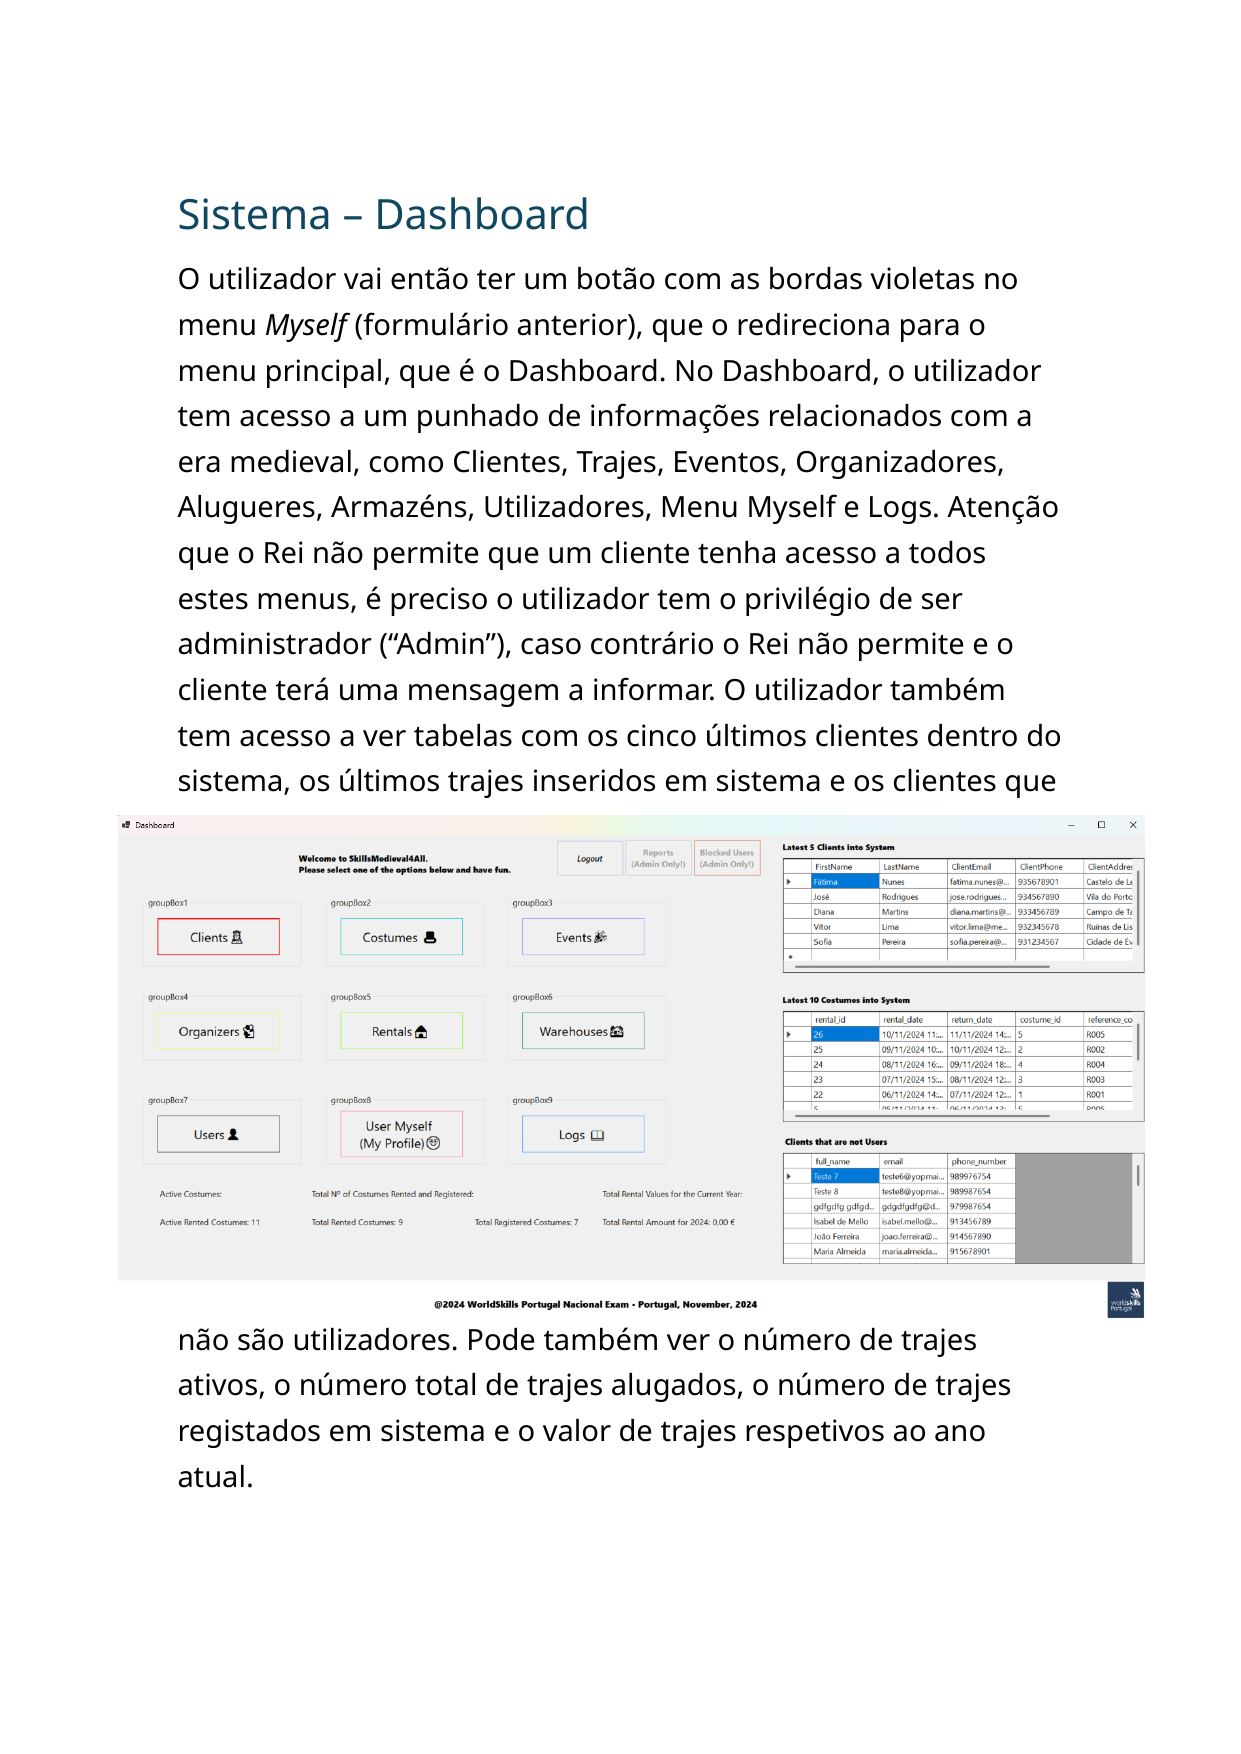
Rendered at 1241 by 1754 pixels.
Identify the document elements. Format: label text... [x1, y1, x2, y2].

subtitle Sistema – Dashboard [177, 185, 1063, 242]
text O utilizador vai então ter um botão com as bordas violetas no menu Myself (formulário anterior), que o redireciona para o menu principal, que é o Dashboard. No Dashboard, o utilizador tem acesso a um punhado de informações relacionados com a era medieval, como Clientes, Trajes, Eventos, Organizadores, Alugueres, Armazéns, Utilizadores, Menu Myself e Logs. Atenção que o Rei não permite que um cliente tenha acesso a todos estes menus, é preciso o utilizador tem o privilégio de ser administrador (“Admin”), caso contrário o Rei não permite e o cliente terá uma mensagem a informar. O utilizador também tem acesso a ver tabelas com os cinco últimos clientes dentro do sistema, os últimos trajes inseridos em sistema e os clientes que não são utilizadores. Pode também ver o número de trajes ativos, o número total de trajes alugados, o número de trajes registados em sistema e o valor de trajes respetivos ao ano atual. [177, 1319, 1063, 1496]
picture [117, 815, 1145, 1319]
text O utilizador vai então ter um botão com as bordas violetas no menu Myself (formulário anterior), que o redireciona para o menu principal, que é o Dashboard. No Dashboard, o utilizador tem acesso a um punhado de informações relacionados com a era medieval, como Clientes, Trajes, Eventos, Organizadores, Alugueres, Armazéns, Utilizadores, Menu Myself e Logs. Atenção que o Rei não permite que um cliente tenha acesso a todos estes menus, é preciso o utilizador tem o privilégio de ser administrador (“Admin”), caso contrário o Rei não permite e o cliente terá uma mensagem a informar. O utilizador também tem acesso a ver tabelas com os cinco últimos clientes dentro do sistema, os últimos trajes inseridos em sistema e os clientes que não são utilizadores. Pode também ver o número de trajes ativos, o número total de trajes alugados, o número de trajes registados em sistema e o valor de trajes respetivos ao ano atual. [177, 259, 1063, 815]
